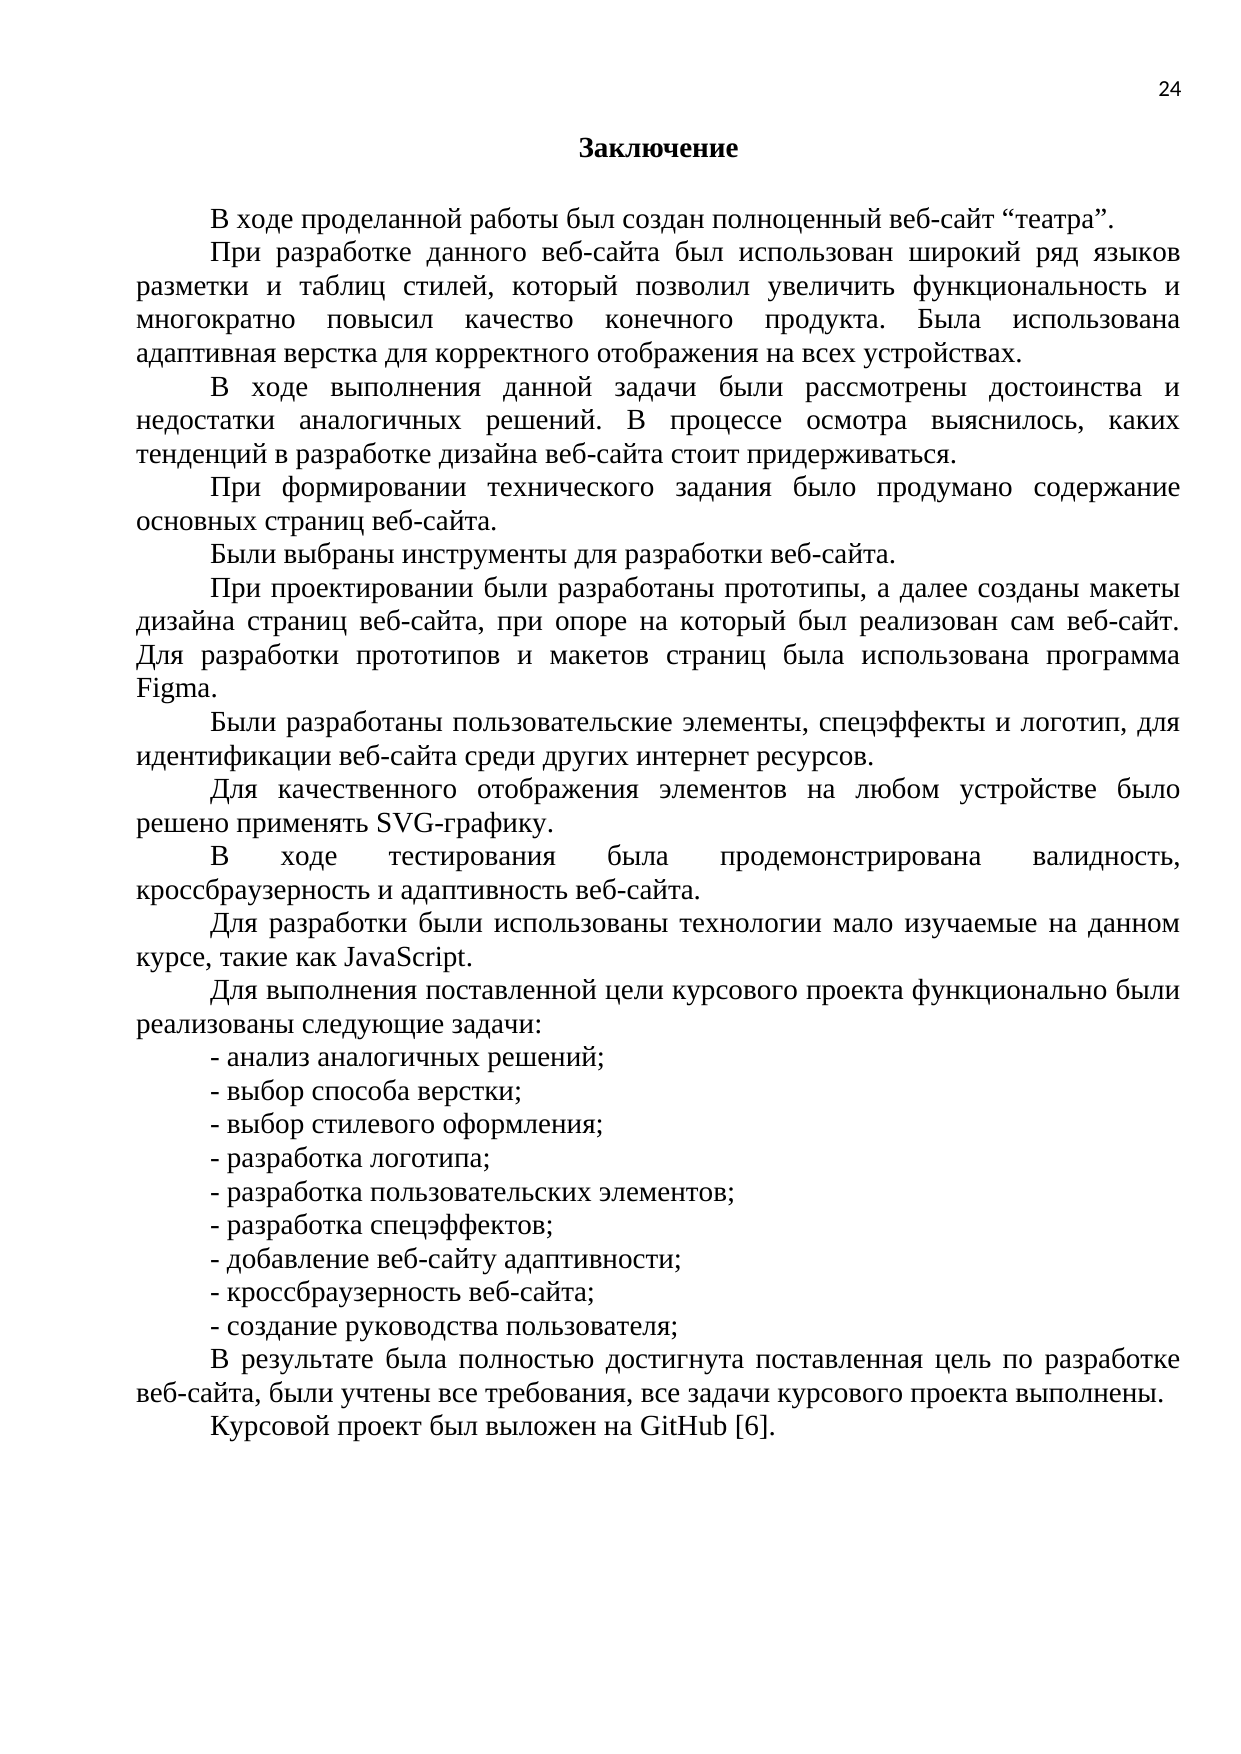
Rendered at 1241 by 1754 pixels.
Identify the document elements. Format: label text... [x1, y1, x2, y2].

text При формировании технического задания было продумано содержание основных страниц веб-сайта. [136, 469, 1181, 536]
text При проектировании были разработаны прототипы, а далее созданы макеты дизайна страниц веб-сайта, при опоре на который был реализован сам веб-сайт. Для разработки прототипов и макетов страниц была использована программа Figma. [136, 570, 1181, 704]
text Заключение [136, 130, 1181, 163]
text При разработке данного веб-сайта был использован широкий ряд языков разметки и таблиц стилей, который позволил увеличить функциональность и многократно повысил качество конечного продукта. Была использована адаптивная верстка для корректного отображения на всех устройствах. [136, 234, 1181, 369]
text Для качественного отображения элементов на любом устройстве было решено применять SVG-графику. [136, 771, 1181, 838]
text - добавление веб-сайту адаптивности; [136, 1241, 1181, 1274]
text В ходе тестирования была продемонстрирована валидность, кроссбраузерность и адаптивность веб-сайта. [136, 838, 1181, 905]
text Были выбраны инструменты для разработки веб-сайта. [136, 536, 1181, 570]
text В результате была полностью достигнута поставленная цель по разработке веб-сайта, были учтены все требования, все задачи курсового проекта выполнены. [136, 1341, 1181, 1408]
text - разработка спецэффектов; [136, 1207, 1181, 1241]
text - выбор способа верстки; [136, 1073, 1181, 1107]
text - разработка пользовательских элементов; [136, 1174, 1181, 1207]
text - анализ аналогичных решений; [136, 1039, 1181, 1073]
text Были разработаны пользовательские элементы, спецэффекты и логотип, для идентификации веб-сайта среди других интернет ресурсов. [136, 704, 1181, 771]
text Курсовой проект был выложен на GitHub [6]. [136, 1408, 1181, 1442]
text - создание руководства пользователя; [136, 1308, 1181, 1341]
text В ходе выполнения данной задачи были рассмотрены достоинства и недостатки аналогичных решений. В процессе осмотра выяснилось, каких тенденций в разработке дизайна веб-сайта стоит придерживаться. [136, 369, 1181, 469]
text В ходе проделанной работы был создан полноценный веб-сайт “театра”. [136, 201, 1181, 234]
text - выбор стилевого оформления; [136, 1107, 1181, 1140]
text - кроссбраузерность веб-сайта; [136, 1274, 1181, 1308]
text Для разработки были использованы технологии мало изучаемые на данном курсе, такие как JavaScript. [136, 905, 1181, 972]
text Для выполнения поставленной цели курсового проекта функционально были реализованы следующие задачи: [136, 972, 1181, 1039]
text - разработка логотипа; [136, 1140, 1181, 1174]
